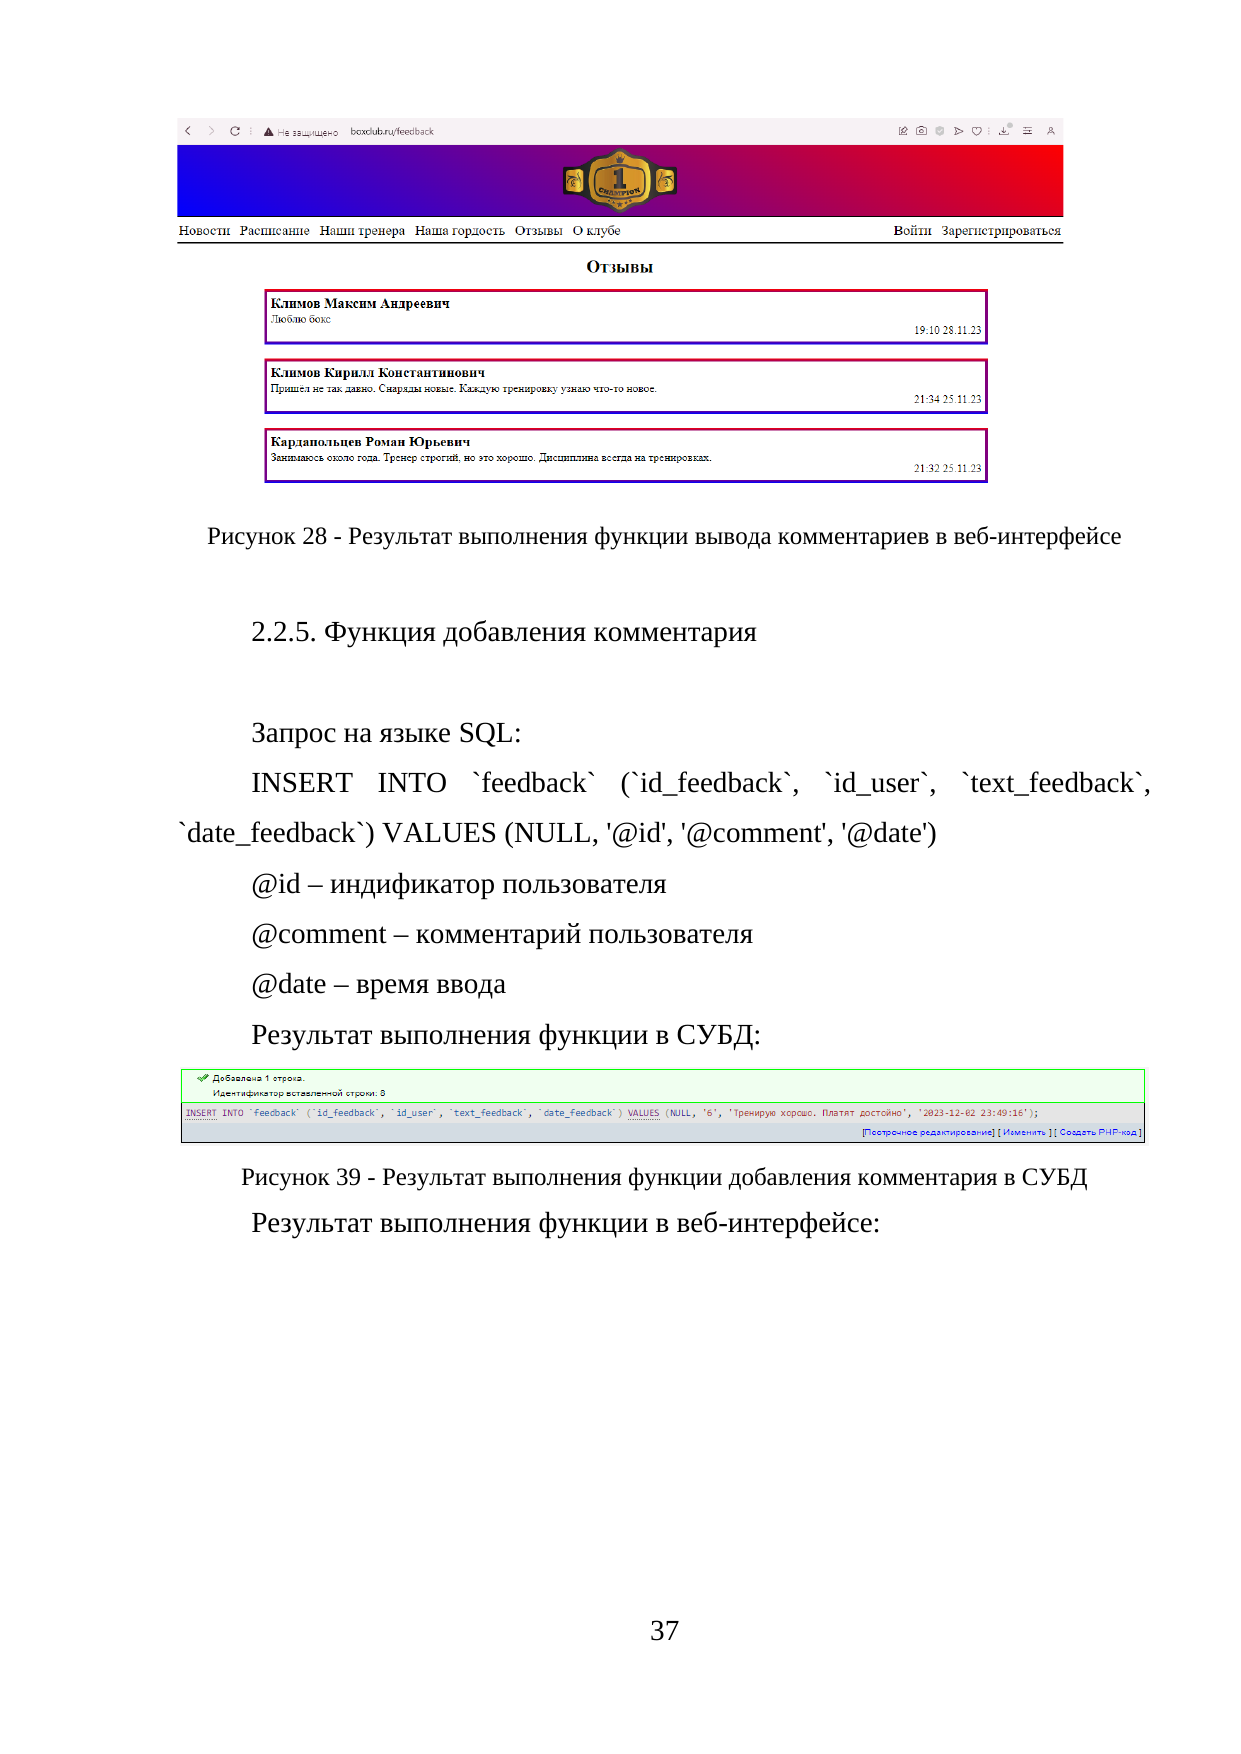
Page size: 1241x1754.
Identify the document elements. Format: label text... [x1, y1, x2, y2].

picture [180, 1067, 1149, 1146]
text Результат выполнения функции в СУБД: [177, 1017, 1152, 1050]
text Результат выполнения функции в веб-интерфейсе: [177, 1205, 1152, 1239]
text Рисунок 39 - Результат выполнения функции добавления комментария в СУБД [177, 1162, 1152, 1191]
text @date – время ввода [177, 966, 1152, 1000]
text 2.2.5. Функция добавления комментария [177, 614, 1152, 648]
text @id – индификатор пользователя [177, 866, 1152, 899]
text INSERT INTO `feedback` (`id_feedback`, `id_user`, `text_feedback`, `date_feedback`) VALUES (NULL, '@id', '@comment', '@date') [177, 765, 1152, 849]
text Запрос на языке SQL: [177, 715, 1152, 748]
picture [177, 118, 1064, 504]
text @comment – комментарий пользователя [177, 916, 1152, 950]
